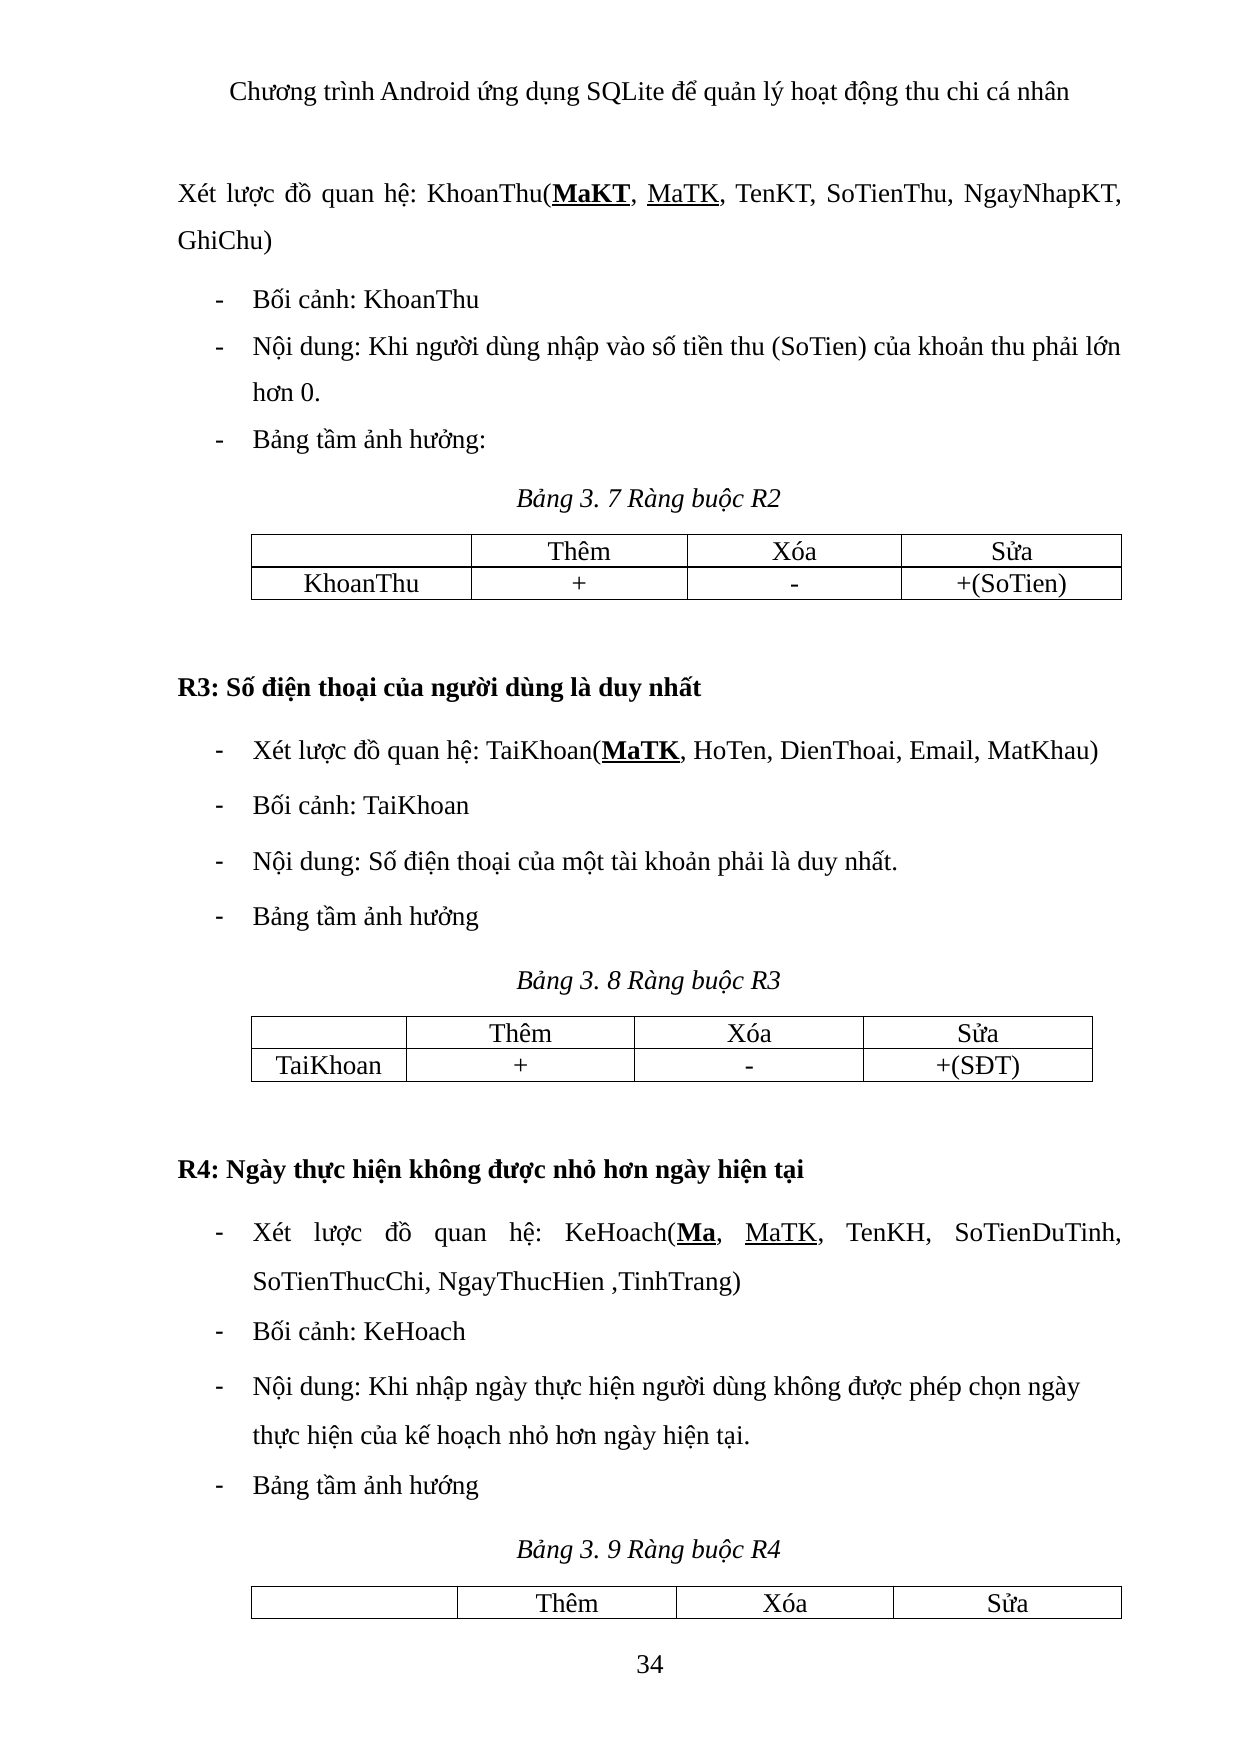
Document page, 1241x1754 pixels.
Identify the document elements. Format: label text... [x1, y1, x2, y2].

table_header Thêm [472, 535, 687, 566]
list Bảng tầm ảnh hướng [215, 1466, 1122, 1503]
table_header Xóa [635, 1017, 863, 1048]
list Bảng tầm ảnh hưởng: [215, 423, 1122, 454]
table_header [252, 1017, 406, 1048]
list Xét lược đồ quan hệ: KeHoach(Ma, MaTK, TenKH, SoTienDuTinh, SoTienThucChi, NgayThucHien ,TinhTrang) [215, 1212, 1122, 1296]
text R4: Ngày thực hiện không được nhỏ hơn ngày hiện tại [177, 1153, 1122, 1184]
table_header Sửa [864, 1017, 1092, 1048]
text R3: Số điện thoại của người dùng là duy nhất [177, 671, 1122, 702]
text Bảng 3. 9 Ràng buộc R4 [177, 1534, 1122, 1565]
list Bối cảnh: TaiKhoan [215, 786, 1122, 823]
text Bảng 3. 7 Ràng buộc R2 [177, 482, 1122, 513]
text Xét lược đồ quan hệ: KhoanThu(MaKT, MaTK, TenKT, SoTienThu, NgayNhapKT, GhiChu) [177, 177, 1122, 255]
table_cell - [635, 1049, 863, 1081]
table_cell + [407, 1049, 634, 1081]
table_header Xóa [688, 535, 901, 566]
list Bối cảnh: KhoanThu [215, 283, 1122, 314]
table_header Thêm [458, 1587, 676, 1618]
list Nội dung: Khi người dùng nhập vào số tiền thu (SoTien) của khoản thu phải lớn hơn 0. [215, 330, 1122, 407]
table_header [252, 1587, 457, 1618]
table_header Xóa [677, 1587, 893, 1618]
table_cell +(SĐT) [864, 1049, 1092, 1081]
table_header [252, 535, 471, 566]
table_cell - [688, 568, 901, 598]
list Bối cảnh: KeHoach [215, 1311, 1122, 1348]
table_header Sửa [902, 535, 1121, 566]
table_cell KhoanThu [252, 568, 471, 598]
list Xét lược đồ quan hệ: TaiKhoan(MaTK, HoTen, DienThoai, Email, MatKhau) [215, 730, 1122, 767]
list Nội dung: Số điện thoại của một tài khoản phải là duy nhất. [215, 841, 1122, 878]
table_cell + [472, 568, 687, 598]
table_cell +(SoTien) [902, 568, 1121, 598]
text Bảng 3. 8 Ràng buộc R3 [177, 964, 1122, 995]
table_header Sửa [894, 1587, 1121, 1618]
table_cell TaiKhoan [252, 1049, 406, 1081]
list Nội dung: Khi nhập ngày thực hiện người dùng không được phép chọn ngày thực hiện của kế hoạch nhỏ hơn ngày hiện tại. [215, 1367, 1122, 1450]
table_header Thêm [407, 1017, 634, 1048]
list Bảng tầm ảnh hưởng [215, 896, 1122, 933]
